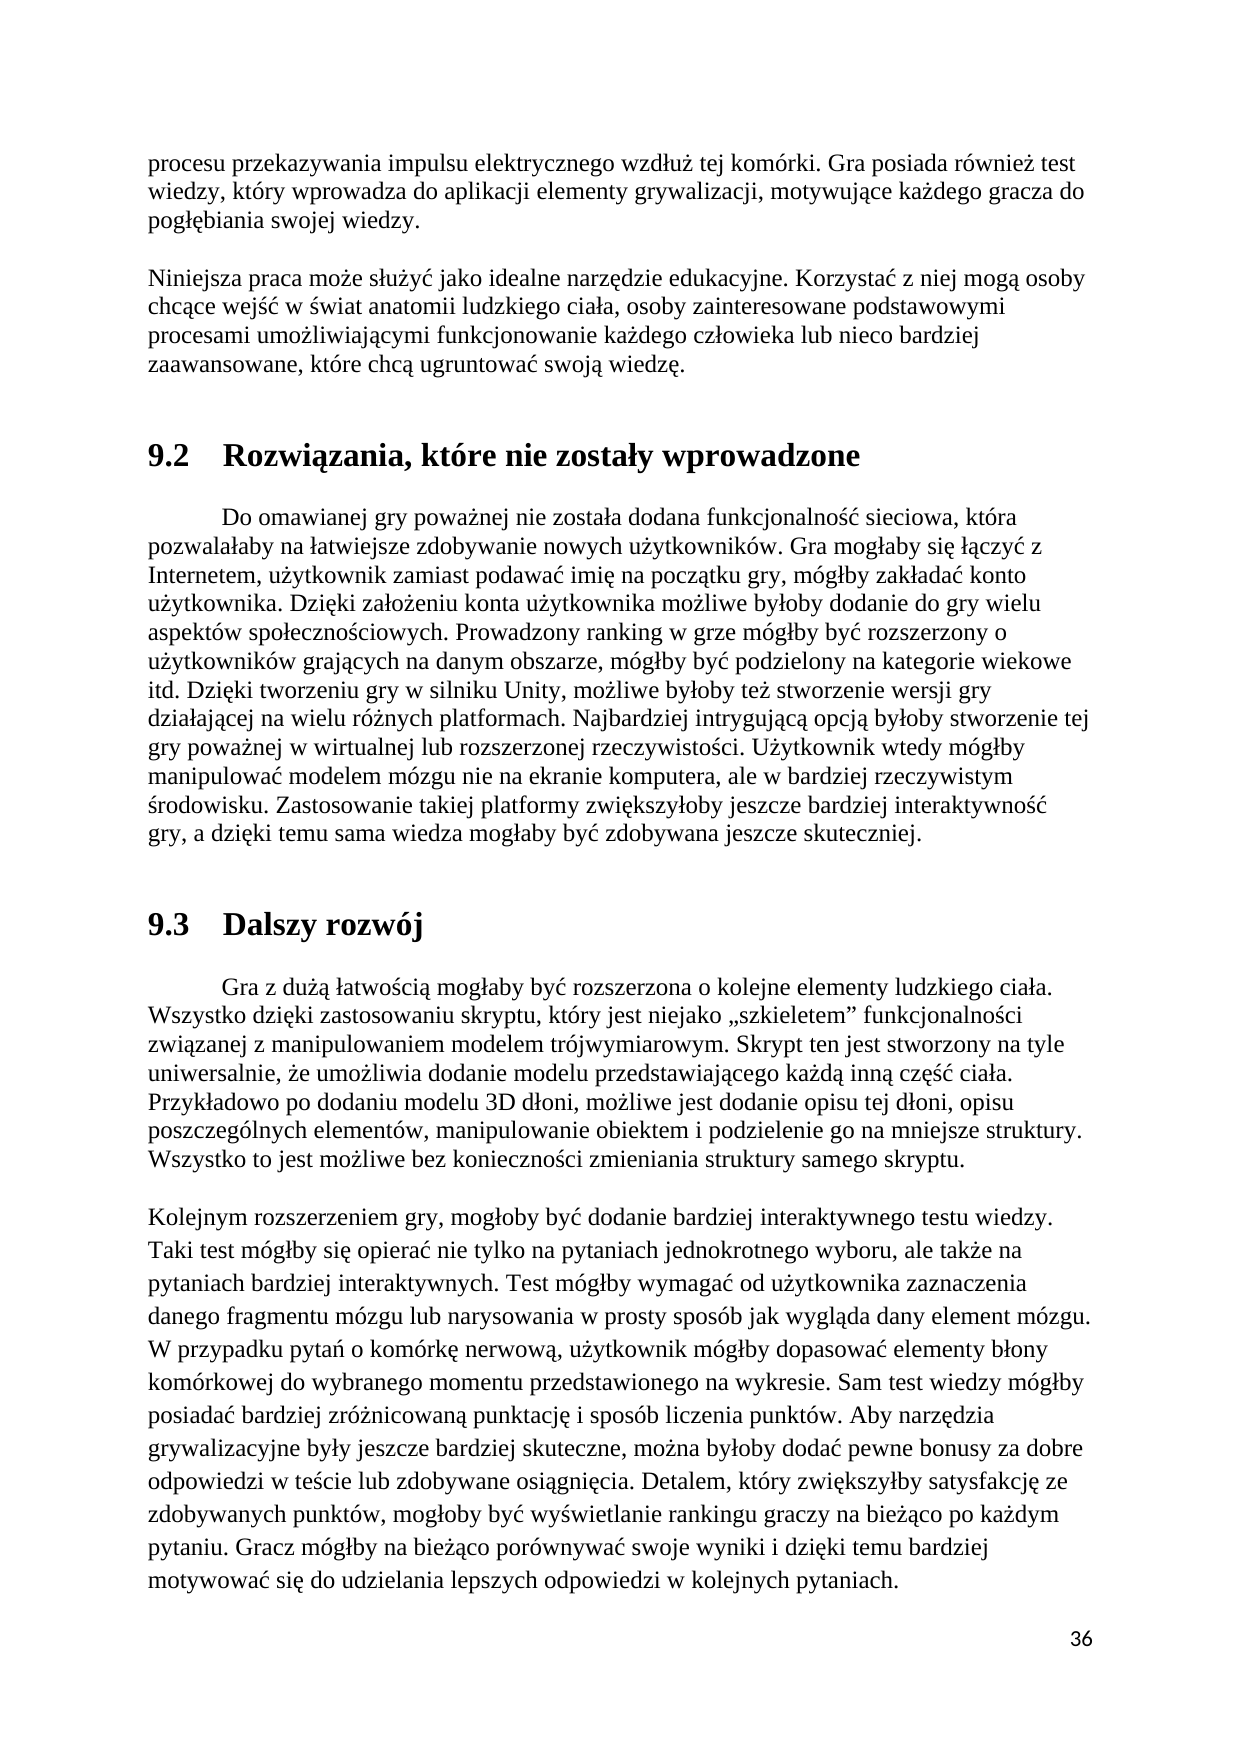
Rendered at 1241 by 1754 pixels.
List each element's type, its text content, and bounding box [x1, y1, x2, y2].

text Gra z dużą łatwością mogłaby być rozszerzona o kolejne elementy ludzkiego ciała. Wszystko dzięki zastosowaniu skryptu, który jest niejako „szkieletem” funkcjonalności związanej z manipulowaniem modelem trójwymiarowym. Skrypt ten jest stworzony na tyle uniwersalnie, że umożliwia dodanie modelu przedstawiającego każdą inną część ciała. Przykładowo po dodaniu modelu 3D dłoni, możliwe jest dodanie opisu tej dłoni, opisu poszczególnych elementów, manipulowanie obiektem i podzielenie go na mniejsze struktury. Wszystko to jest możliwe bez konieczności zmieniania struktury samego skryptu. [148, 972, 1093, 1173]
text Do omawianej gry poważnej nie została dodana funkcjonalność sieciowa, która pozwalałaby na łatwiejsze zdobywanie nowych użytkowników. Gra mogłaby się łączyć z Internetem, użytkownik zamiast podawać imię na początku gry, mógłby zakładać konto użytkownika. Dzięki założeniu konta użytkownika możliwe byłoby dodanie do gry wielu aspektów społecznościowych. Prowadzony ranking w grze mógłby być rozszerzony o użytkowników grających na danym obszarze, mógłby być podzielony na kategorie wiekowe itd. Dzięki tworzeniu gry w silniku Unity, możliwe byłoby też stworzenie wersji gry działającej na wielu różnych platformach. Najbardziej intrygującą opcją byłoby stworzenie tej gry poważnej w wirtualnej lub rozszerzonej rzeczywistości. Użytkownik wtedy mógłby manipulować modelem mózgu nie na ekranie komputera, ale w bardziej rzeczywistym środowisku. Zastosowanie takiej platformy zwiększyłoby jeszcze bardziej interaktywność gry, a dzięki temu sama wiedza mogłaby być zdobywana jeszcze skuteczniej. [148, 502, 1093, 847]
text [148, 148, 1093, 234]
text Niniejsza praca może służyć jako idealne narzędzie edukacyjne. Korzystać z niej mogą osoby chcące wejść w świat anatomii ludzkiego ciała, osoby zainteresowane podstawowymi procesami umożliwiającymi funkcjonowanie każdego człowieka lub nieco bardziej zaawansowane, które chcą ugruntować swoją wiedzę. [148, 263, 1093, 378]
list Dalszy rozwój [148, 905, 1093, 943]
text Kolejnym rozszerzeniem gry, mogłoby być dodanie bardziej interaktywnego testu wiedzy. Taki test mógłby się opierać nie tylko na pytaniach jednokrotnego wyboru, ale także na pytaniach bardziej interaktywnych. Test mógłby wymagać od użytkownika zaznaczenia danego fragmentu mózgu lub narysowania w prosty sposób jak wygląda dany element mózgu. W przypadku pytań o komórkę nerwową, użytkownik mógłby dopasować elementy błony komórkowej do wybranego momentu przedstawionego na wykresie. Sam test wiedzy mógłby posiadać bardziej zróżnicowaną punktację i sposób liczenia punktów. Aby narzędzia grywalizacyjne były jeszcze bardziej skuteczne, można byłoby dodać pewne bonusy za dobre odpowiedzi w teście lub zdobywane osiągnięcia. Detalem, który zwiększyłby satysfakcję ze zdobywanych punktów, mogłoby być wyświetlanie rankingu graczy na bieżąco po każdym pytaniu. Gracz mógłby na bieżąco porównywać swoje wyniki i dzięki temu bardziej motywować się do udzielania lepszych odpowiedzi w kolejnych pytaniach. [148, 1202, 1093, 1594]
list Rozwiązania, które nie zostały wprowadzone [148, 435, 1093, 473]
